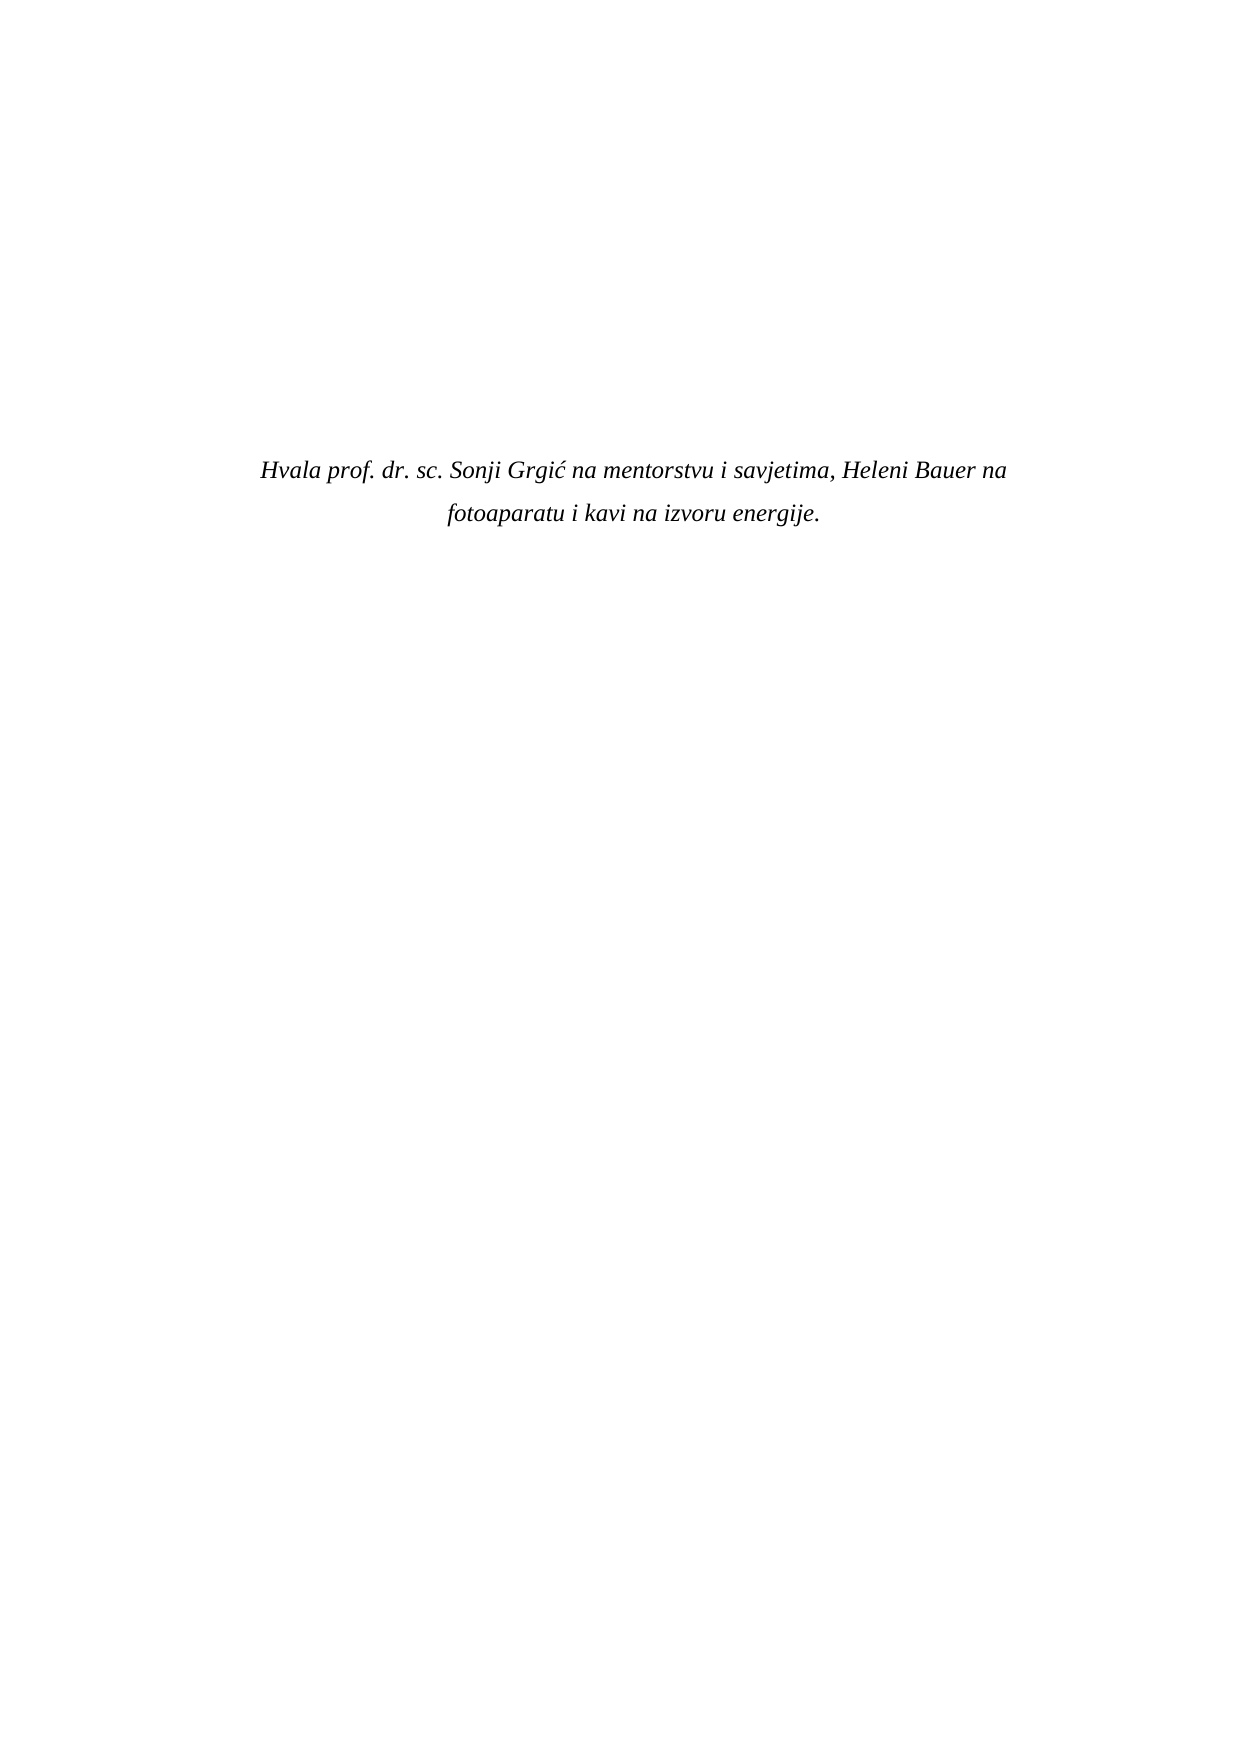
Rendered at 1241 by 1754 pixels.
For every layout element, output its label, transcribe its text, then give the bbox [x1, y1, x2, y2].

text Hvala prof. dr. sc. Sonji Grgić na mentorstvu i savjetima, Heleni Bauer na fotoaparatu i kavi na izvoru energije. [207, 455, 1063, 527]
